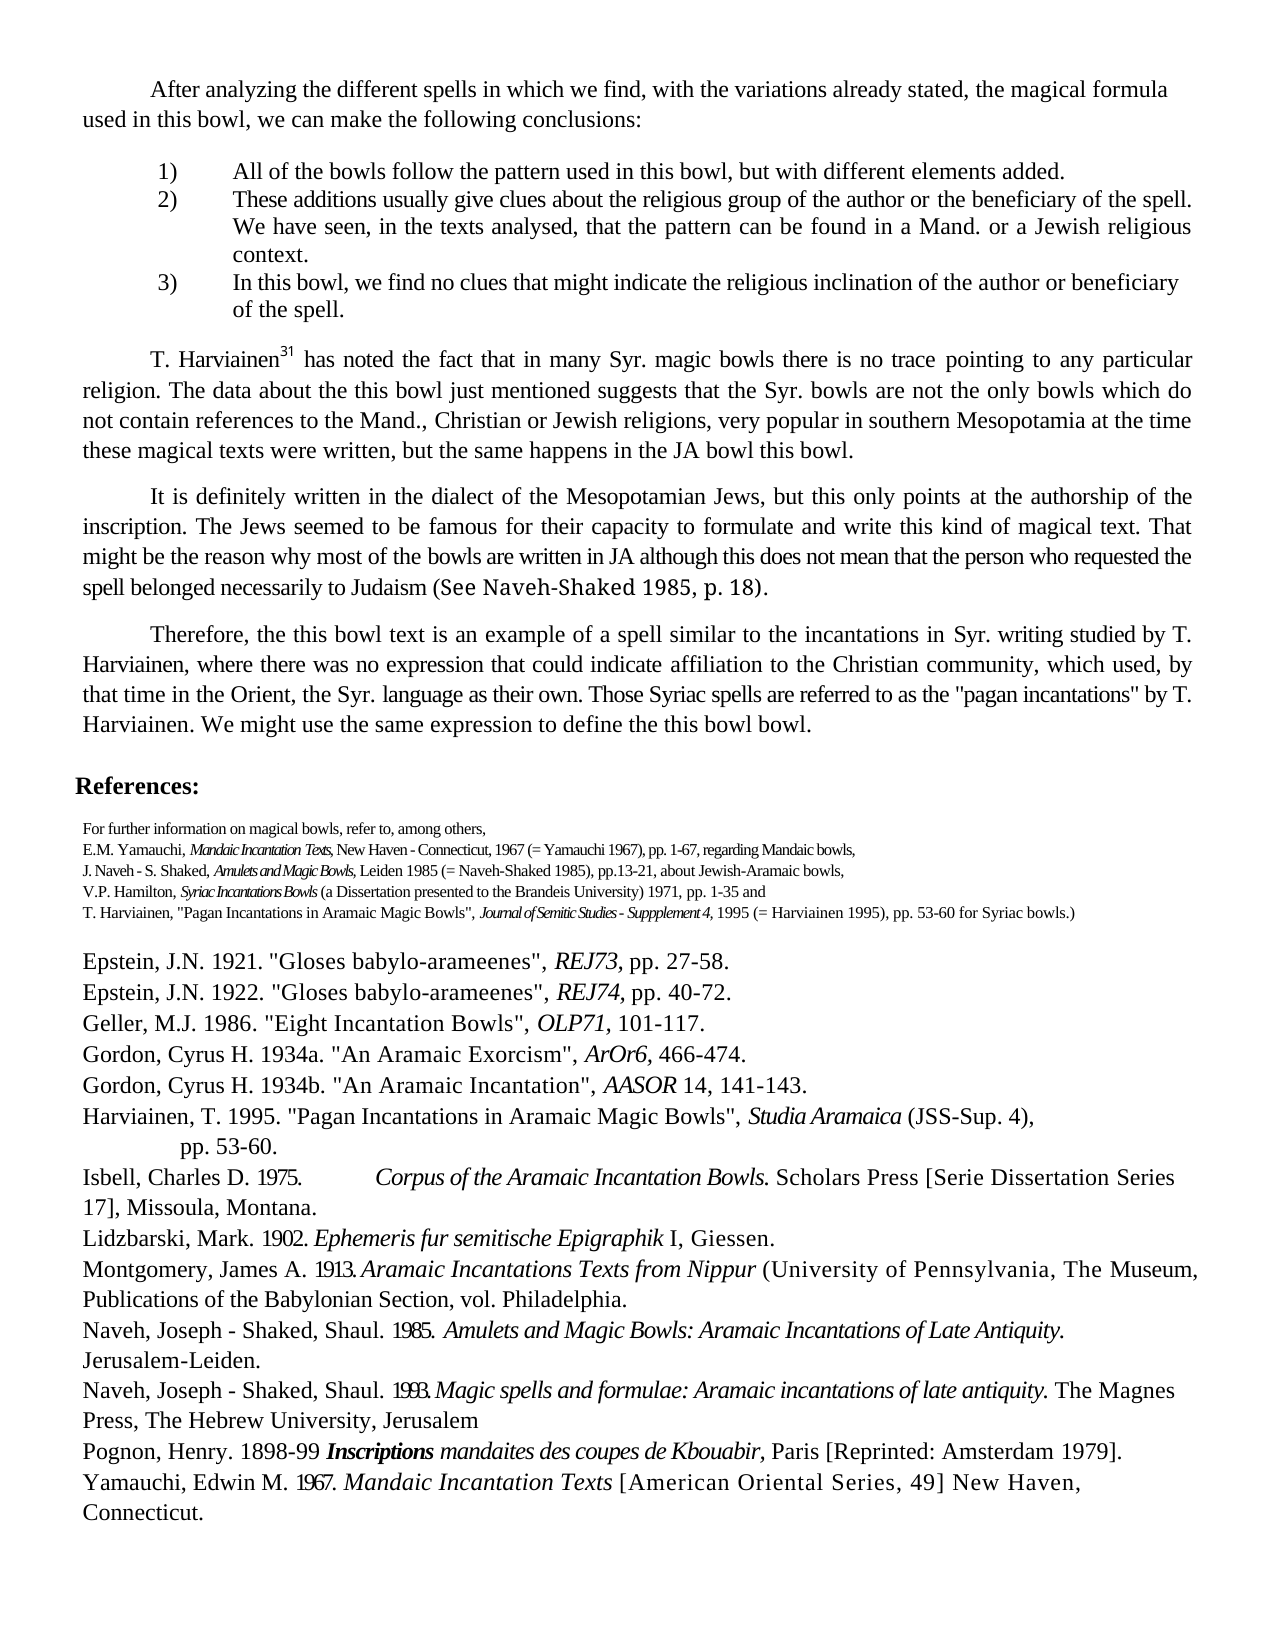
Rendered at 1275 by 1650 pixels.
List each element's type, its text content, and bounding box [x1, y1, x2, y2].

text For further information on magical bowls, refer to, among others, [82, 818, 1200, 838]
text Therefore, the this bowl text is an example of a spell similar to the incantations in Syr. writing studied by T. Harviainen, where there was no expression that could indicate affiliation to the Christian community, which used, by that time in the Orient, the Syr. language as their own. Those Syriac spells are referred to as the "pagan incantations" by T. Harviainen. We might use the same expression to define the this bowl bowl. [82, 621, 1192, 737]
text pp. 53-60. [180, 1132, 1200, 1160]
text Harviainen, T. 1995. "Pagan Incantations in Aramaic Magic Bowls", Studia Aramaica (JSS-Sup. 4), [82, 1101, 1200, 1130]
text Yamauchi, Edwin M. 1967. Mandaic Incantation Texts [American Oriental Series, 49] New Haven, Connecticut. [82, 1467, 1200, 1526]
text Gordon, Cyrus H. 1934a. "An Aramaic Exorcism", ArOr6, 466-474. [82, 1039, 1200, 1068]
list In this bowl, we find no clues that might indicate the religious inclination of the author or beneficiary of the spell. [157, 267, 1192, 323]
text Naveh, Joseph - Shaked, Shaul. 1993. Magic spells and formulae: Aramaic incantations of late antiquity. The Magnes Press, The Hebrew University, Jerusalem [82, 1376, 1200, 1434]
text Montgomery, James A. 1913. Aramaic Incantations Texts from Nippur (University of Pennsylvania, The Museum, Publications of the Babylonian Section, vol. Philadelphia. Naveh, Joseph - Shaked, Shaul. 1985. Amulets and Magic Bowls: Aramaic Incantations of Late Antiquity. Jerusalem-Leiden. [82, 1254, 1200, 1373]
text J. Naveh - S. Shaked, Amulets and Magic Bowls, Leiden 1985 (= Naveh-Shaked 1985), pp.13-21, about Jewish-Aramaic bowls, [82, 861, 1200, 880]
text Geller, M.J. 1986. "Eight Incantation Bowls", OLP71, 101-117. [82, 1008, 1200, 1037]
text Epstein, J.N. 1921. "Gloses babylo-arameenes", REJ73, pp. 27-58. [82, 946, 1200, 975]
text Lidzbarski, Mark. 1902. Ephemeris fur semitische Epigraphik I, Giessen. [82, 1223, 1200, 1252]
text T. Harviainen31 has noted the fact that in many Syr. magic bowls there is no trace pointing to any particular religion. The data about the this bowl just mentioned suggests that the Syr. bowls are not the only bowls which do not contain references to the Mand., Christian or Jewish religions, very popular in southern Mesopotamia at the time these magical texts were written, but the same happens in the JA bowl this bowl. [82, 341, 1192, 463]
text It is definitely written in the dialect of the Mesopotamian Jews, but this only points at the authorship of the inscription. The Jews seemed to be famous for their capacity to formulate and write this kind of magical text. That might be the reason why most of the bowls are written in JA although this does not mean that the person who requested the spell belonged necessarily to Judaism (See Naveh-Shaked 1985, p. 18). [82, 482, 1192, 602]
list All of the bowls follow the pattern used in this bowl, but with different elements added. [157, 157, 1192, 185]
list These additions usually give clues about the religious group of the author or the beneficiary of the spell. We have seen, in the texts analysed, that the pattern can be found in a Mand. or a Jewish religious context. [157, 185, 1192, 267]
text V.P. Hamilton, Syriac Incantations Bowls (a Dissertation presented to the Brandeis University) 1971, pp. 1-35 and [82, 882, 1200, 901]
text T. Harviainen, "Pagan Incantations in Aramaic Magic Bowls", Journal of Semitic Studies - Suppplement 4, 1995 (= Harviainen 1995), pp. 53-60 for Syriac bowls.) [82, 903, 1200, 922]
text Epstein, J.N. 1922. "Gloses babylo-arameenes", REJ74, pp. 40-72. [82, 977, 1200, 1006]
text After analyzing the different spells in which we find, with the variations already stated, the magical formula used in this bowl, we can make the following conclusions: [82, 75, 1192, 132]
text References: [75, 771, 1200, 799]
text E.M. Yamauchi, Mandaic Incantation Texts, New Haven - Connecticut, 1967 (= Yamauchi 1967), pp. 1-67, regarding Mandaic bowls, [82, 839, 1200, 859]
text Gordon, Cyrus H. 1934b. "An Aramaic Incantation", AASOR 14, 141-143. [82, 1070, 1200, 1099]
text Isbell, Charles D. 1975. Corpus of the Aramaic Incantation Bowls. Scholars Press [Serie Dissertation Series 17], Missoula, Montana. [82, 1162, 1200, 1221]
text Pognon, Henry. 1898-99 Inscriptions mandaites des coupes de Kbouabir, Paris [Reprinted: Amsterdam 1979]. [82, 1436, 1200, 1465]
